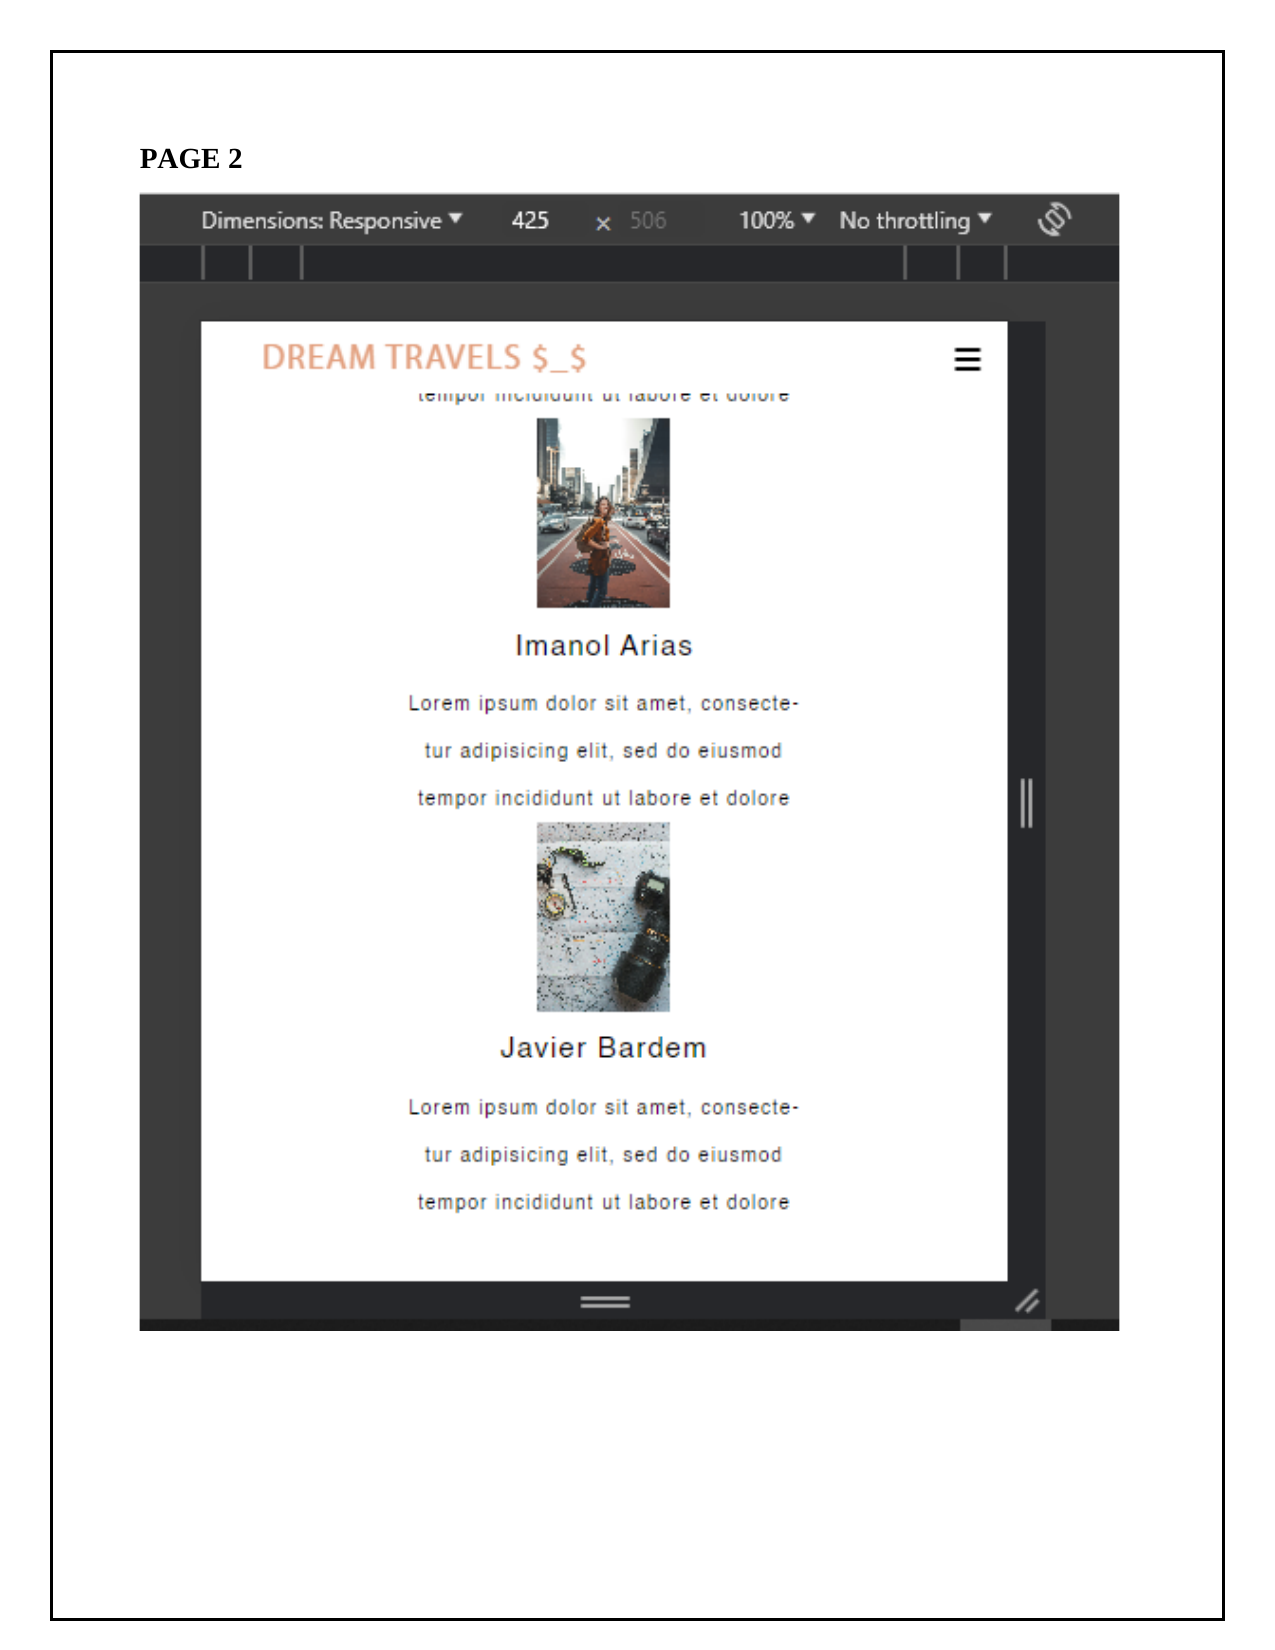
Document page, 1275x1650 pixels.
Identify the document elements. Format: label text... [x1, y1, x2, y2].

text PAGE 2 [139, 142, 1127, 175]
picture [139, 192, 1120, 1331]
